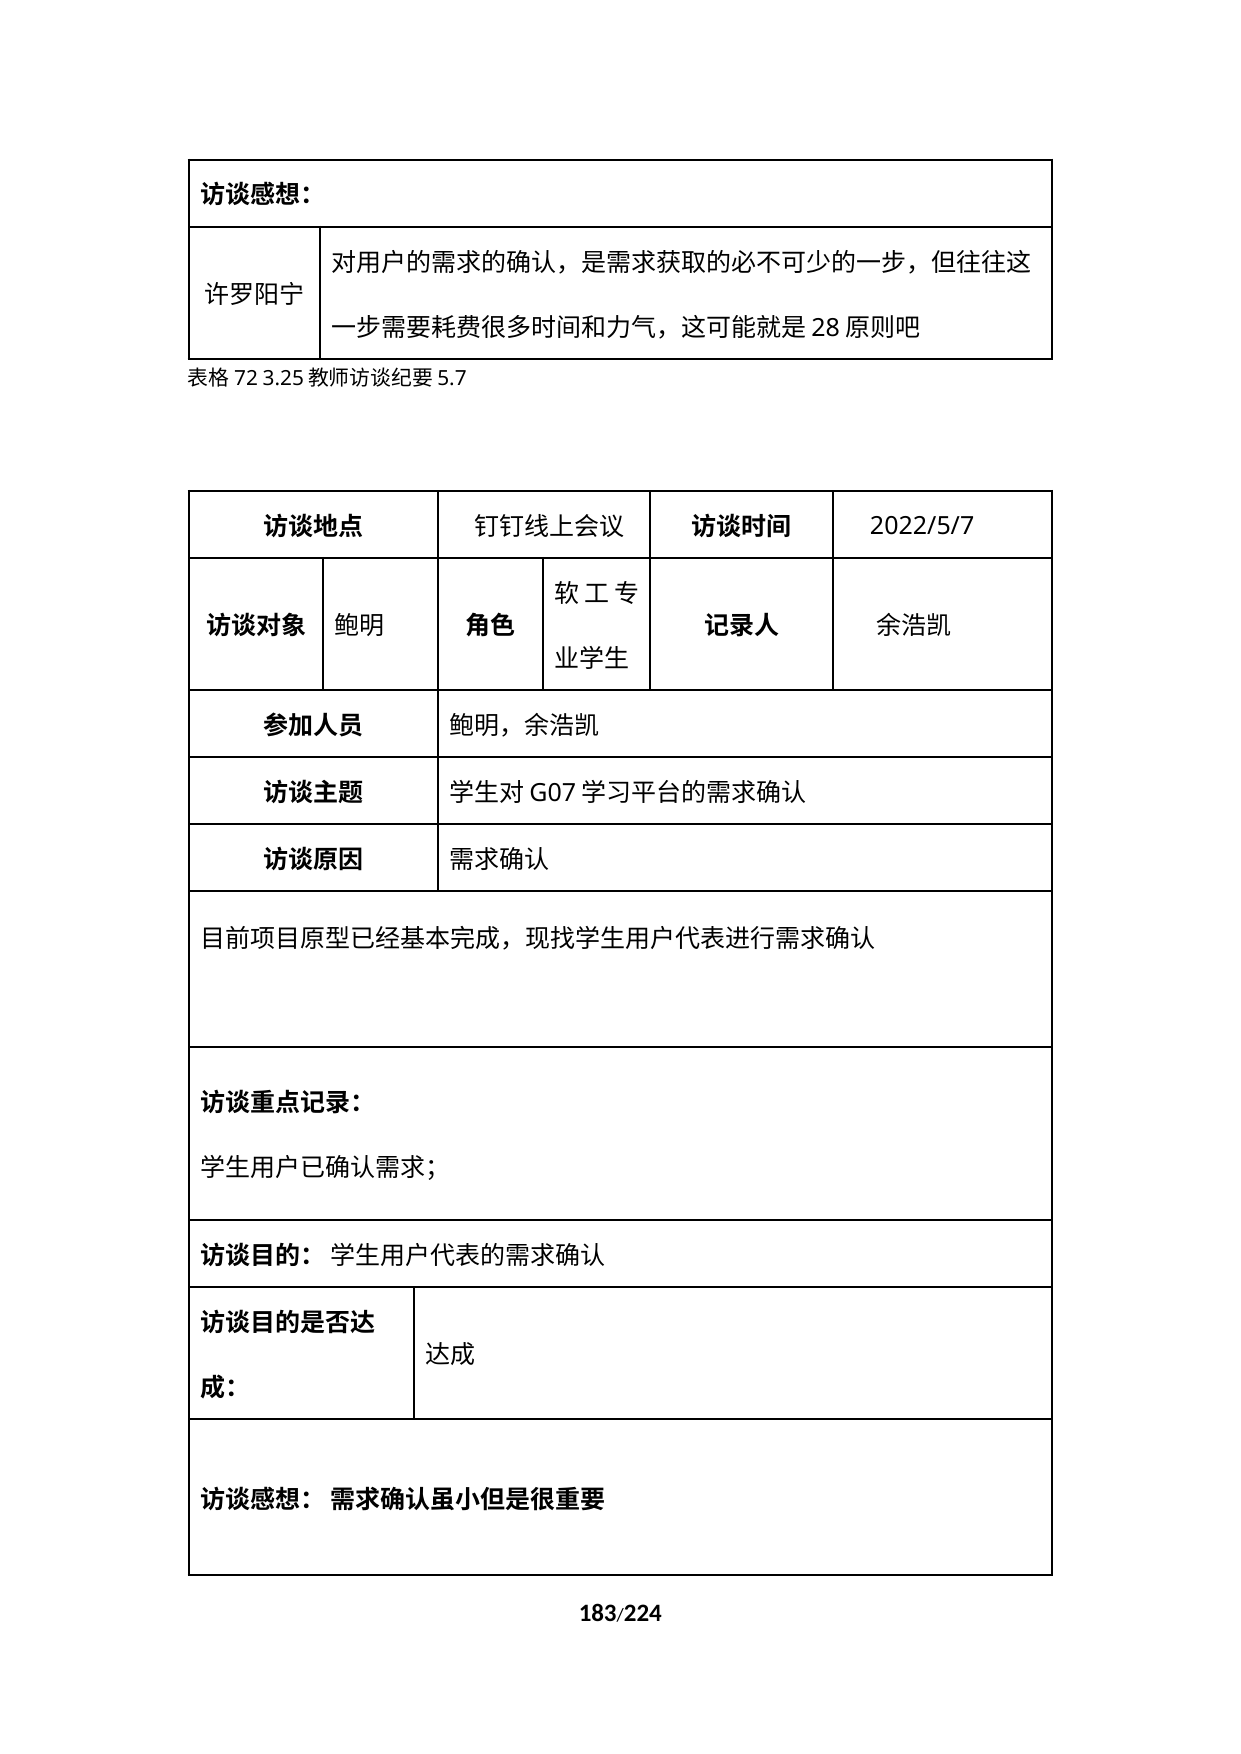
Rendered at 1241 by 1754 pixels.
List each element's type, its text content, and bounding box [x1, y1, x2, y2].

text 表格 72 3.25教师访谈纪要5.7 [187, 360, 1053, 392]
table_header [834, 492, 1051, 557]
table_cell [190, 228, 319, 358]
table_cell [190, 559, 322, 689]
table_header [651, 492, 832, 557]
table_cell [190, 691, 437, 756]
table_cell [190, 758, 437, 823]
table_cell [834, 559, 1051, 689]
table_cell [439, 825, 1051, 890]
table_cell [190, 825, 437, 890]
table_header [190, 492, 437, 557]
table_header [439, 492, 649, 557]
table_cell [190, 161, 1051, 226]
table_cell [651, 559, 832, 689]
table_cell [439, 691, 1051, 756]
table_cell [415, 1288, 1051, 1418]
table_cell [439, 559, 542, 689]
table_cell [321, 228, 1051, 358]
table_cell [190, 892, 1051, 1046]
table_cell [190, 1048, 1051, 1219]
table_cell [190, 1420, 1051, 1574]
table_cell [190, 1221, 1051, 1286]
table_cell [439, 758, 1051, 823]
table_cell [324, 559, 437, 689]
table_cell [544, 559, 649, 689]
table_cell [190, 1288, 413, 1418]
